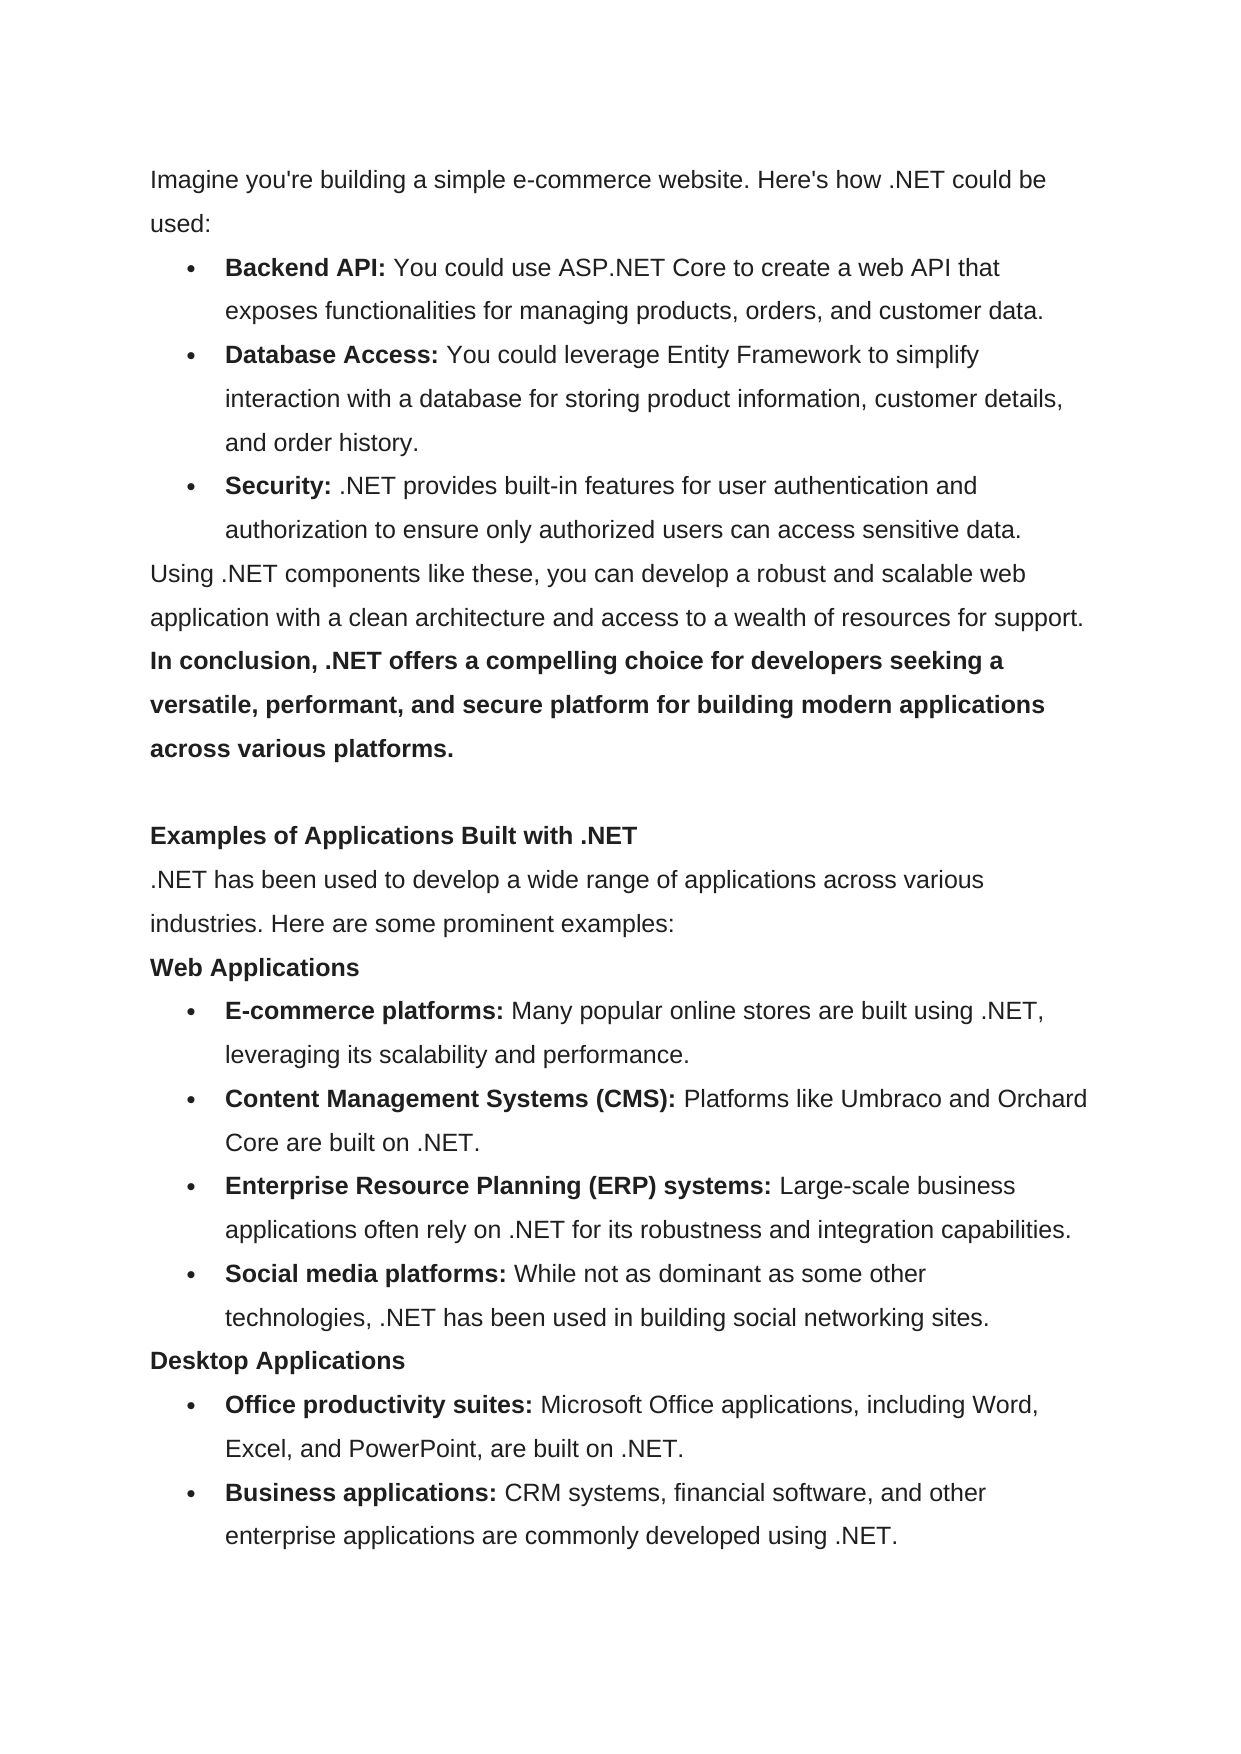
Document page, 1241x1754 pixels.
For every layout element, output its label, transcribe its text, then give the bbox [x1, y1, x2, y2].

list Business applications: CRM systems, financial software, and other enterprise applications are commonly developed using .NET. [187, 1462, 1090, 1550]
text .NET has been used to develop a wide range of applications across various industries. Here are some prominent examples: [150, 850, 1090, 937]
list Content Management Systems (CMS): Platforms like Umbraco and Orchard Core are built on .NET. [187, 1069, 1090, 1156]
list E-commerce platforms: Many popular online stores are built using .NET, leveraging its scalability and performance. [187, 981, 1090, 1069]
text Examples of Applications Built with .NET [150, 806, 1090, 850]
text Desktop Applications [150, 1331, 1090, 1375]
text Imagine you're building a simple e-commerce website. Here's how .NET could be used: [150, 150, 1090, 237]
list Database Access: You could leverage Entity Framework to simplify interaction with a database for storing product information, customer details, and order history. [187, 325, 1090, 456]
list Office productivity suites: Microsoft Office applications, including Word, Excel, and PowerPoint, are built on .NET. [187, 1375, 1090, 1462]
text Using .NET components like these, you can develop a robust and scalable web application with a clean architecture and access to a wealth of resources for support. [150, 544, 1090, 631]
list Security: .NET provides built-in features for user authentication and authorization to ensure only authorized users can access sensitive data. [187, 456, 1090, 544]
text Web Applications [150, 937, 1090, 981]
list Enterprise Resource Planning (ERP) systems: Large-scale business applications often rely on .NET for its robustness and integration capabilities. [187, 1156, 1090, 1244]
list Social media platforms: While not as dominant as some other technologies, .NET has been used in building social networking sites. [187, 1244, 1090, 1331]
list Backend API: You could use ASP.NET Core to create a web API that exposes functionalities for managing products, orders, and customer data. [187, 237, 1090, 325]
text In conclusion, .NET offers a compelling choice for developers seeking a versatile, performant, and secure platform for building modern applications across various platforms. [150, 631, 1090, 762]
